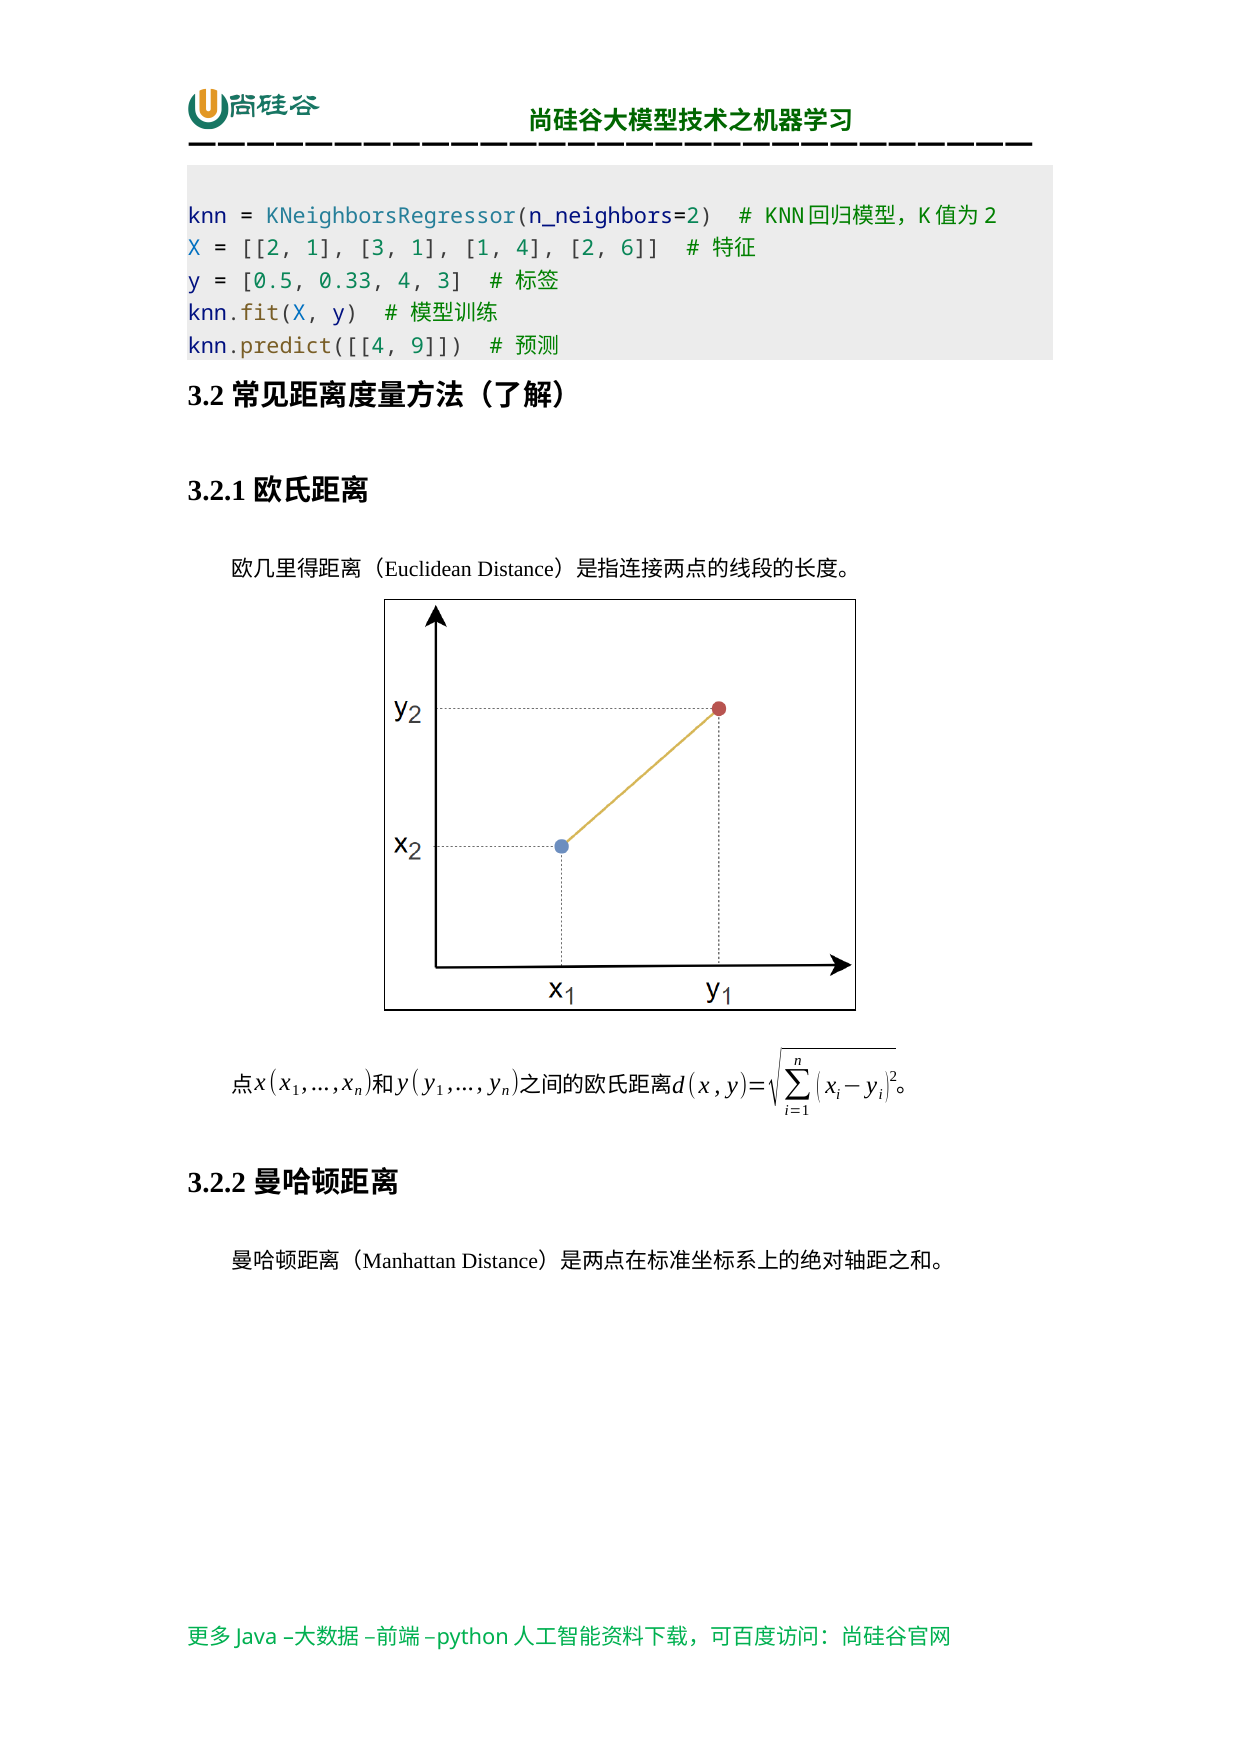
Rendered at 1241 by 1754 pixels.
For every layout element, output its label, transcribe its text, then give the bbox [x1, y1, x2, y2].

text 曼哈顿距离（Manhattan Distance）是两点在标准坐标系上的绝对轴距之和。 [187, 1243, 1053, 1275]
text knn.predict([[4, 9]]) # 预测 [187, 327, 1053, 360]
text 欧氏距离 [187, 455, 1053, 520]
text 欧几里得距离（Euclidean Distance）是指连接两点的线段的长度。 [187, 551, 1053, 583]
text knn.fit(X, y) # 模型训练 [187, 295, 1053, 327]
text 点和之间的欧氏距离。 [187, 1034, 1053, 1132]
picture [187, 88, 321, 130]
text knn = KNeighborsRegressor(n_neighbors=2) # KNN回归模型，K值为2 [187, 197, 1053, 230]
picture [385, 600, 855, 1009]
text 曼哈顿距离 [187, 1147, 1053, 1212]
text y = [0.5, 0.33, 4, 3] # 标签 [187, 262, 1053, 295]
text 常见距离度量方法（了解） [187, 360, 1053, 425]
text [187, 230, 1053, 262]
